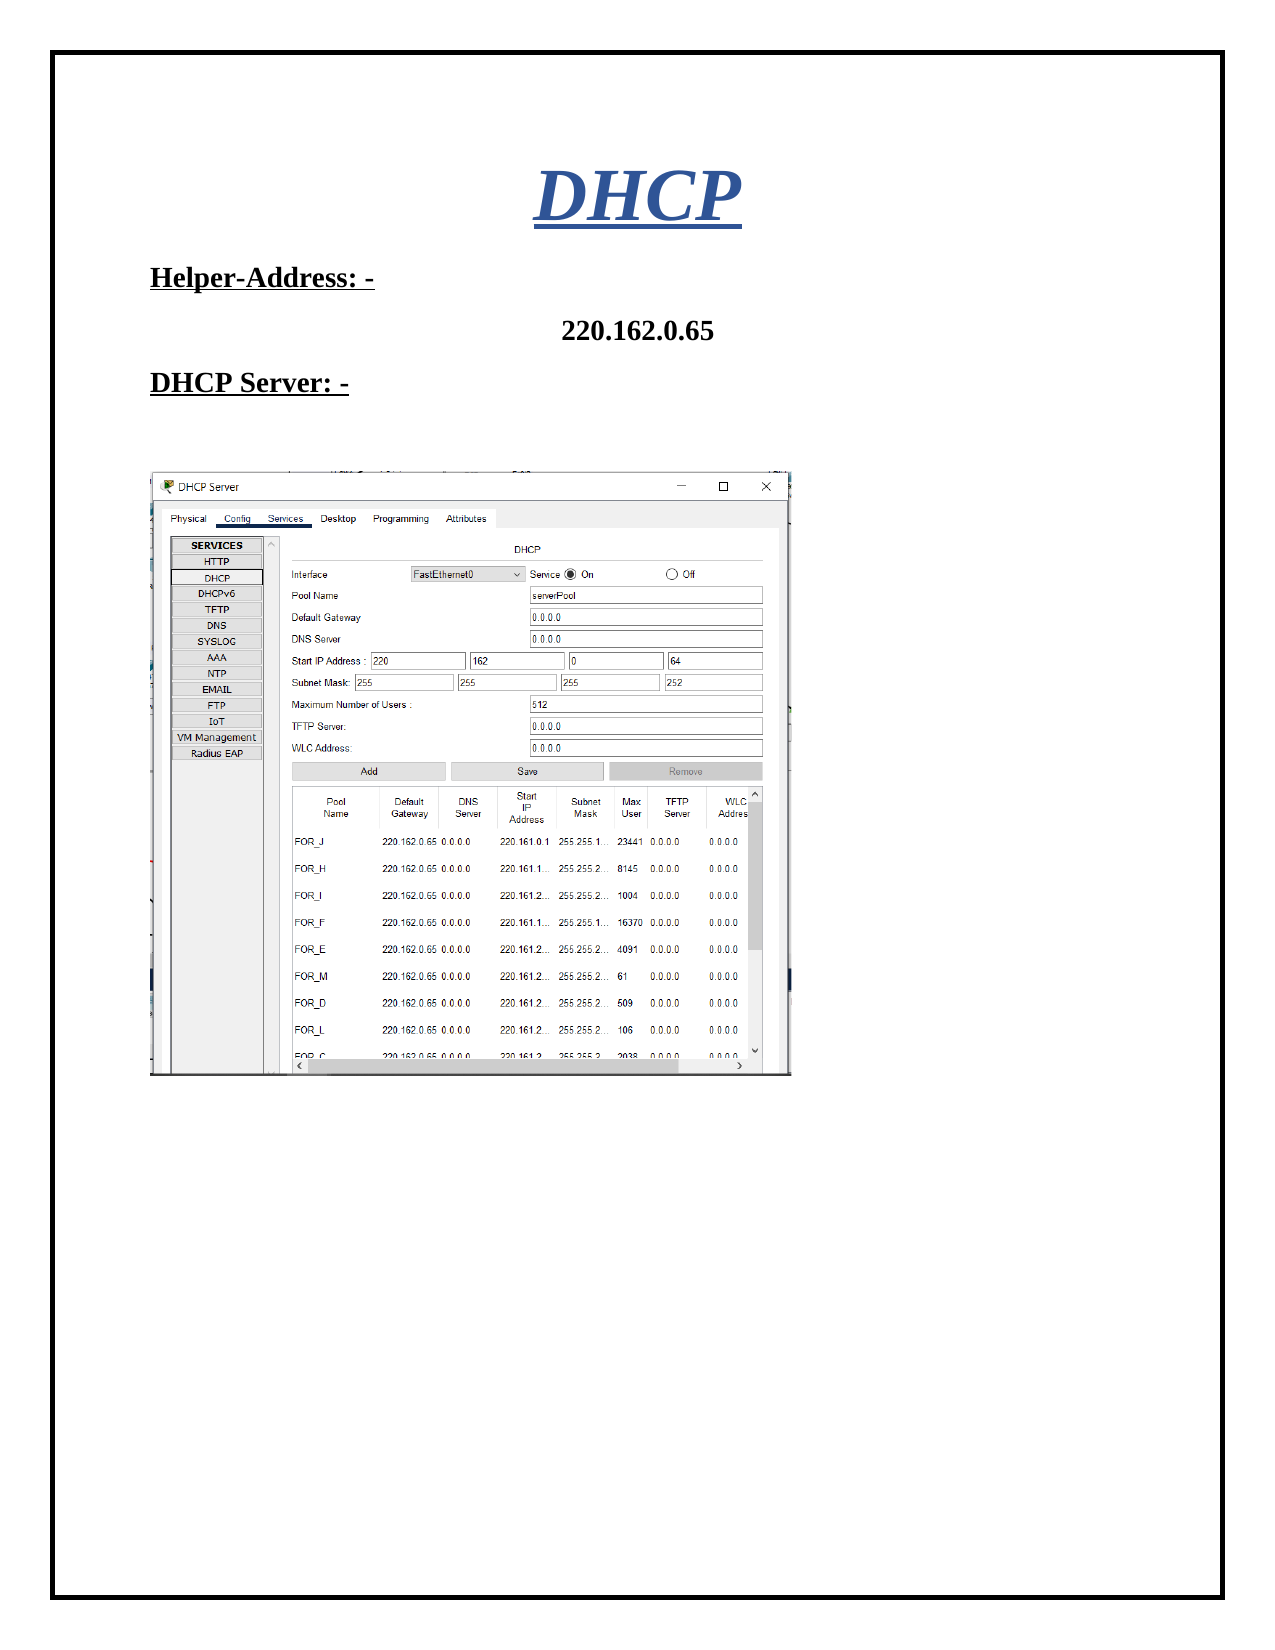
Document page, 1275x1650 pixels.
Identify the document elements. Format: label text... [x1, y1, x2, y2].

picture [150, 471, 792, 1076]
text DHCP [150, 150, 1125, 236]
text 220.162.0.65 [150, 313, 1125, 346]
text DHCP Server: - [150, 365, 1125, 399]
text Helper-Address: - [150, 260, 1125, 293]
